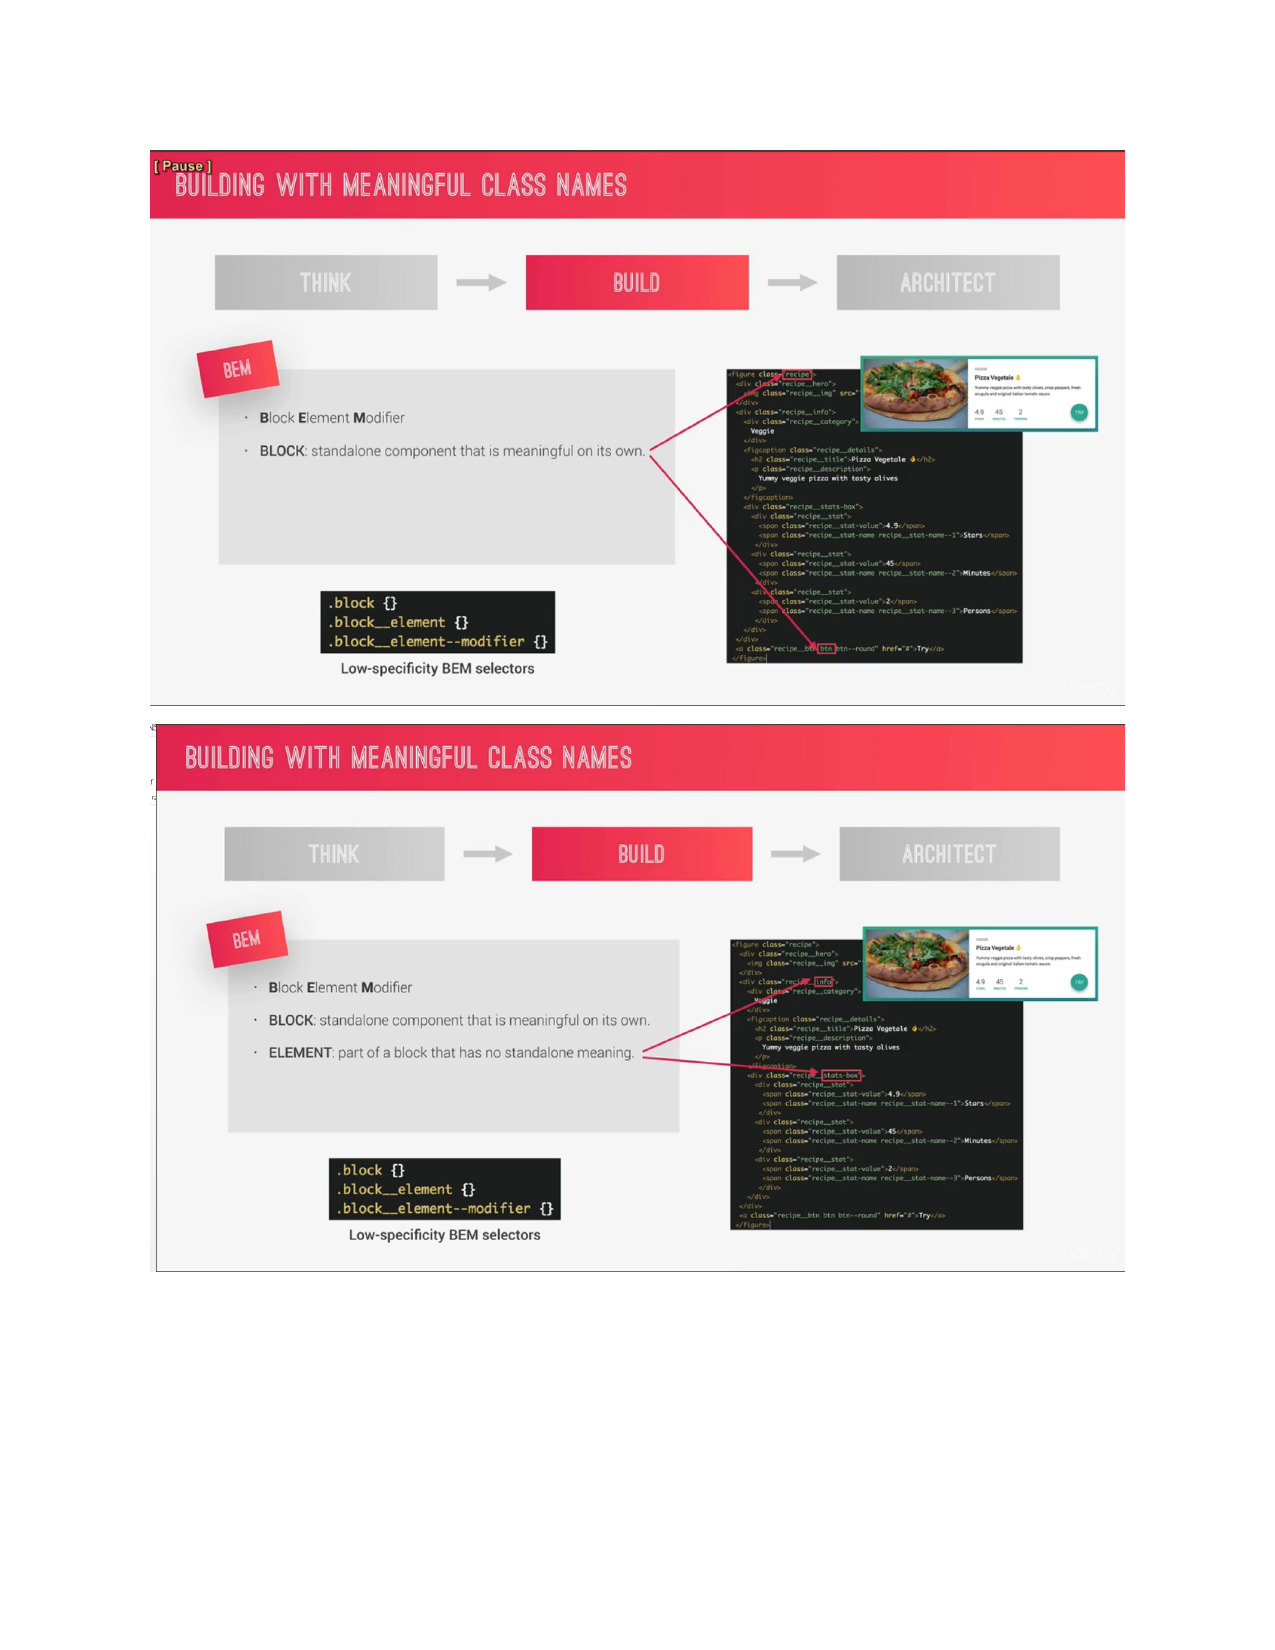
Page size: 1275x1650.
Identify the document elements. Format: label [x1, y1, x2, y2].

picture [150, 150, 1125, 706]
picture [150, 724, 1125, 1272]
